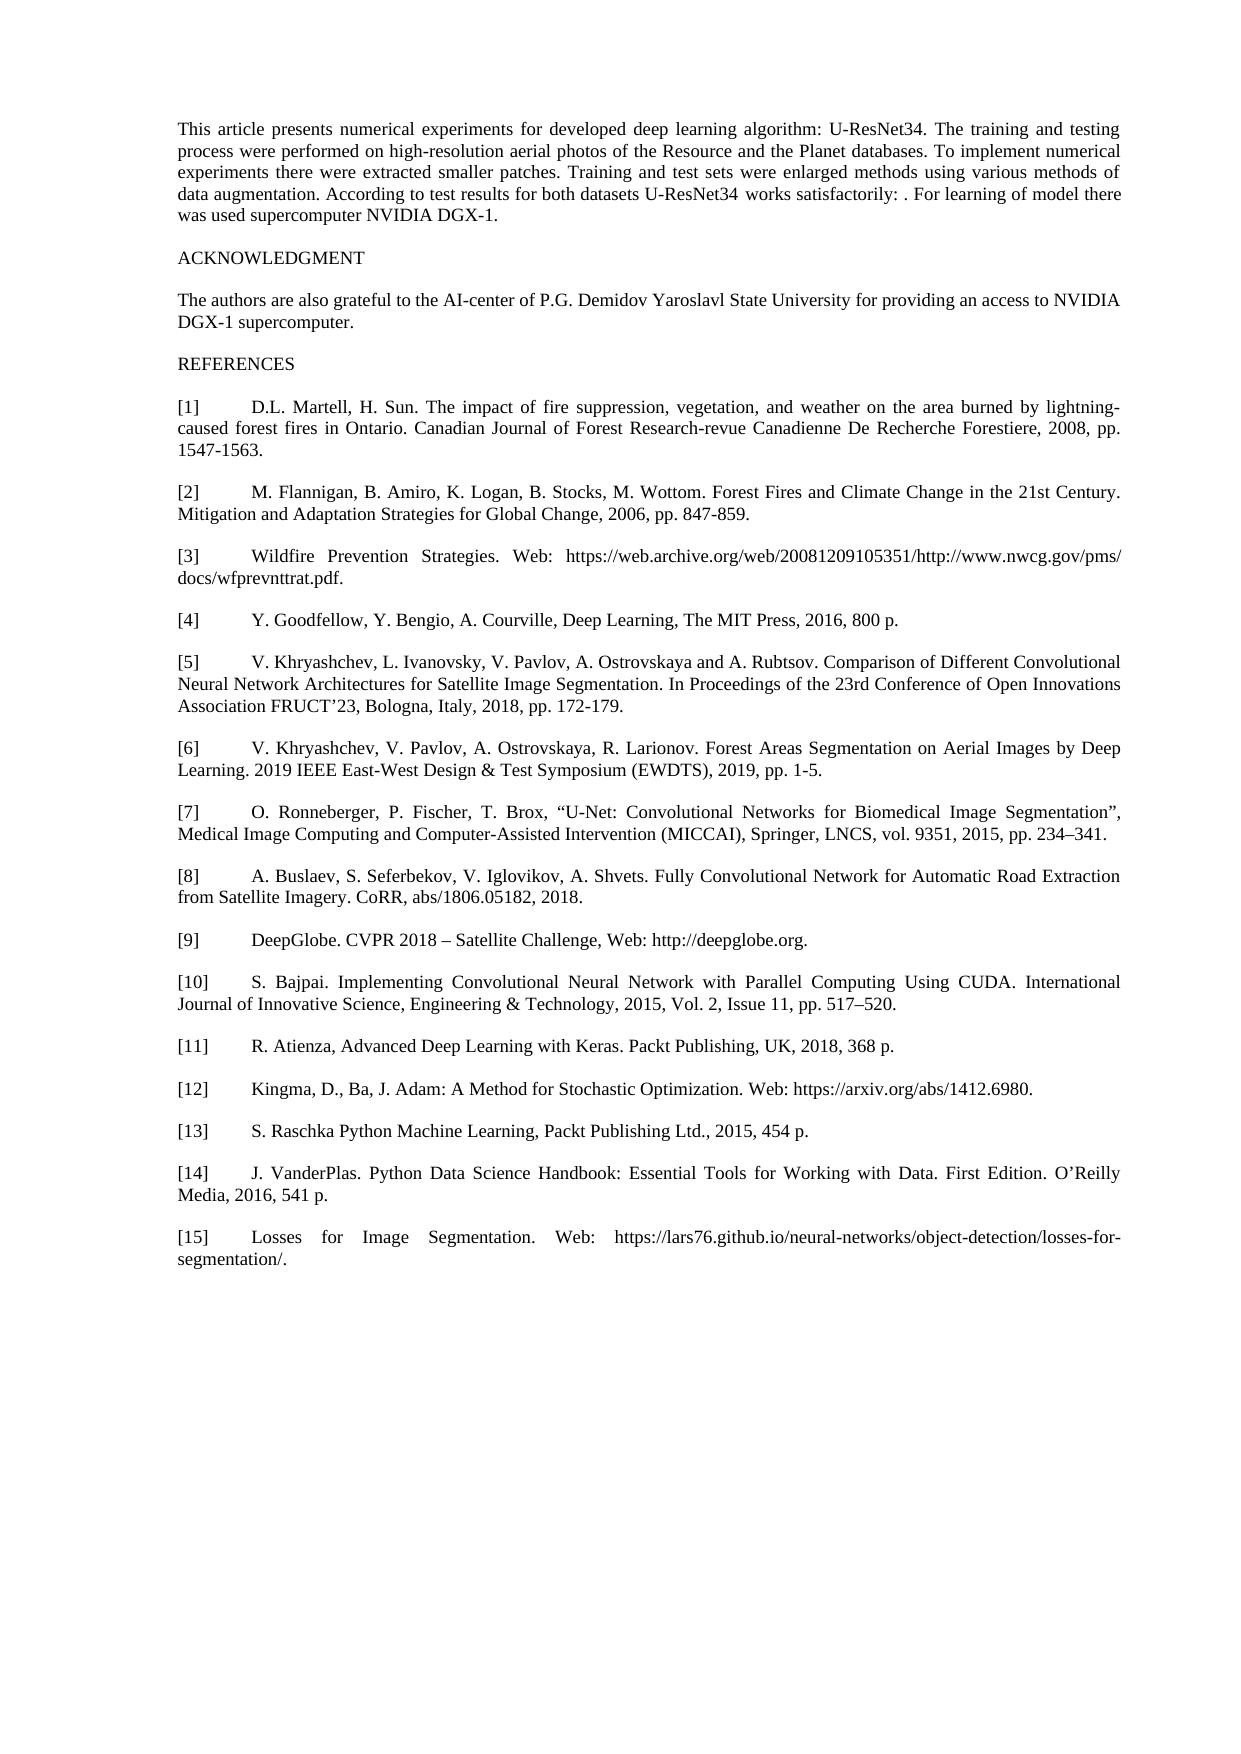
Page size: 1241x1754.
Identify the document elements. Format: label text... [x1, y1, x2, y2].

text [3] Wildfire Prevention Strategies. Web: https://web.archive.org/web/20081209105351/http://www.nwcg.gov/pms/docs/wfprevnttrat.pdf. [177, 545, 1122, 588]
text [8] A. Buslaev, S. Seferbekov, V. Iglovikov, A. Shvets. Fully Convolutional Network for Automatic Road Extraction from Satellite Imagery. CoRR, abs/1806.05182, 2018. [177, 865, 1122, 908]
text [2] M. Flannigan, B. Amiro, K. Logan, B. Stocks, M. Wottom. Forest Fires and Climate Change in the 21st Century. Mitigation and Adaptation Strategies for Global Change, 2006, pp. 847-859. [177, 481, 1122, 524]
text ACKNOWLEDGMENT [177, 247, 1122, 268]
text The authors are also grateful to the AI-center of P.G. Demidov Yaroslavl State University for providing an access to NVIDIA DGX-1 supercomputer. [177, 289, 1122, 332]
text This article presents numerical experiments for developed deep learning algorithm: U-ResNet34. The training and testing process were performed on high-resolution aerial photos of the Resource and the Planet databases. To implement numerical experiments there were extracted smaller patches. Training and test sets were enlarged methods using various methods of data augmentation. According to test results for both datasets U-ResNet34 works satisfactorily: . For learning of model there was used supercomputer NVIDIA DGX-1. [177, 118, 1122, 226]
text [13] S. Raschka Python Machine Learning, Packt Publishing Ltd., 2015, 454 p. [177, 1120, 1122, 1141]
text [5] V. Khryashchev, L. Ivanovsky, V. Pavlov, A. Ostrovskaya and A. Rubtsov. Comparison of Different Convolutional Neural Network Architectures for Satellite Image Segmentation. In Proceedings of the 23rd Conference of Open Innovations Association FRUCT’23, Bologna, Italy, 2018, pp. 172-179. [177, 651, 1122, 716]
text [14] J. VanderPlas. Python Data Science Handbook: Essential Tools for Working with Data. First Edition. O’Reilly Media, 2016, 541 p. [177, 1162, 1122, 1205]
text [6] V. Khryashchev, V. Pavlov, A. Ostrovskaya, R. Larionov. Forest Areas Segmentation on Aerial Images by Deep Learning. 2019 IEEE East-West Design & Test Symposium (EWDTS), 2019, pp. 1-5. [177, 737, 1122, 780]
text [7] O. Ronneberger, P. Fischer, T. Brox, “U-Net: Convolutional Networks for Biomedical Image Segmentation”, Medical Image Computing and Computer-Assisted Intervention (MICCAI), Springer, LNCS, vol. 9351, 2015, pp. 234–341. [177, 801, 1122, 844]
text [10] S. Bajpai. Implementing Convolutional Neural Network with Parallel Computing Using CUDA. International Journal of Innovative Science, Engineering & Technology, 2015, Vol. 2, Issue 11, pp. 517–520. [177, 971, 1122, 1014]
text [4] Y. Goodfellow, Y. Bengio, A. Courville, Deep Learning, The MIT Press, 2016, 800 p. [177, 609, 1122, 631]
text [1] D.L. Martell, H. Sun. The impact of fire suppression, vegetation, and weather on the area burned by lightning-caused forest fires in Ontario. Canadian Journal of Forest Research-revue Canadienne De Recherche Forestiere, 2008, pp. 1547-1563. [177, 396, 1122, 460]
text [11] R. Atienza, Advanced Deep Learning with Keras. Packt Publishing, UK, 2018, 368 p. [177, 1035, 1122, 1057]
text [12] Kingma, D., Ba, J. Adam: A Method for Stochastic Optimization. Web: https://arxiv.org/abs/1412.6980. [177, 1077, 1122, 1099]
text REFERENCES [177, 353, 1122, 375]
text [15] Losses for Image Segmentation. Web: https://lars76.github.io/neural-networks/object-detection/losses-for-segmentation/. [177, 1226, 1122, 1269]
text [9] DeepGlobe. CVPR 2018 – Satellite Challenge, Web: http://deepglobe.org. [177, 929, 1122, 950]
